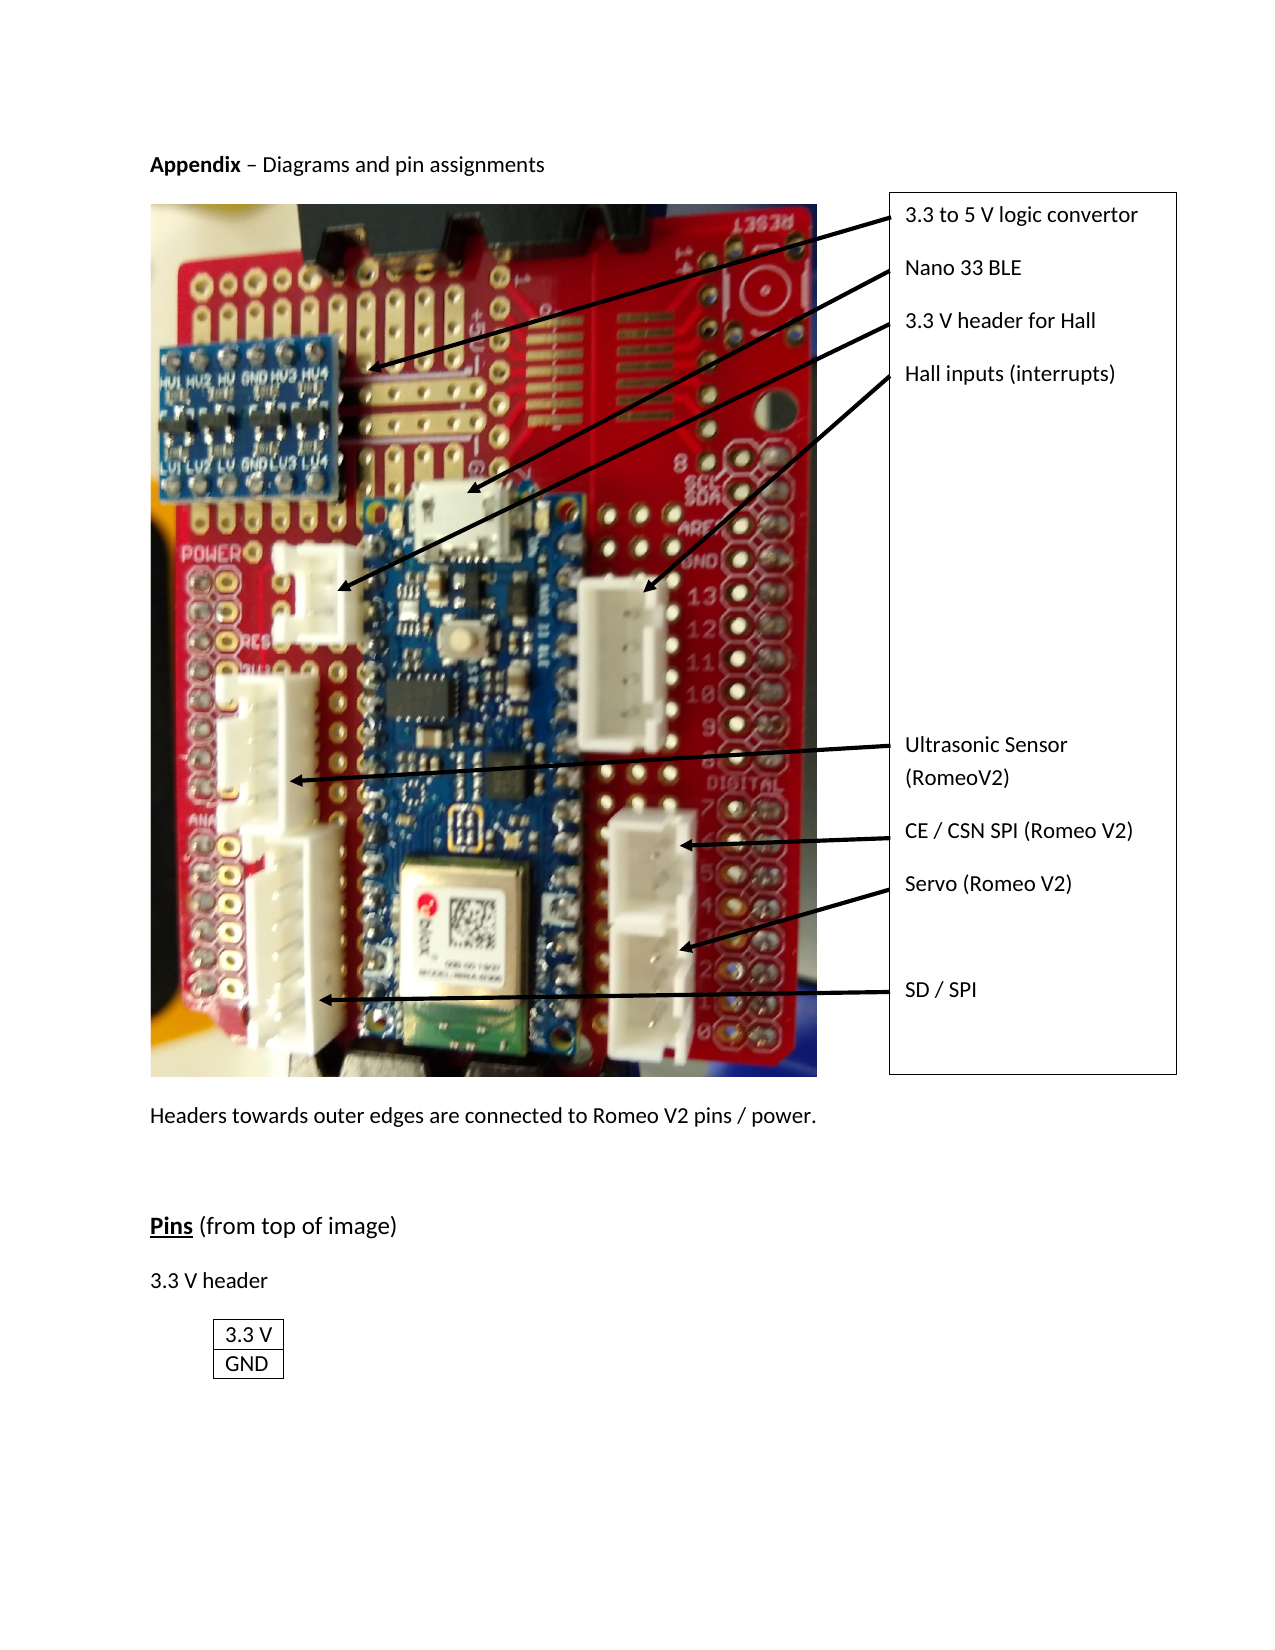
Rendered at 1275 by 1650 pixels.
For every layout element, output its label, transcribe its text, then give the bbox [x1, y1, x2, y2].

text 3.3 V header [150, 1266, 1125, 1294]
table_cell GND [214, 1350, 283, 1377]
text Pins (from top of image) [150, 1211, 1125, 1241]
text Appendix – Diagrams and pin assignments [150, 150, 1125, 178]
text Headers towards outer edges are connected to Romeo V2 pins / power. [150, 1102, 1125, 1130]
picture [151, 205, 817, 1077]
table_header 3.3 V [214, 1320, 283, 1348]
